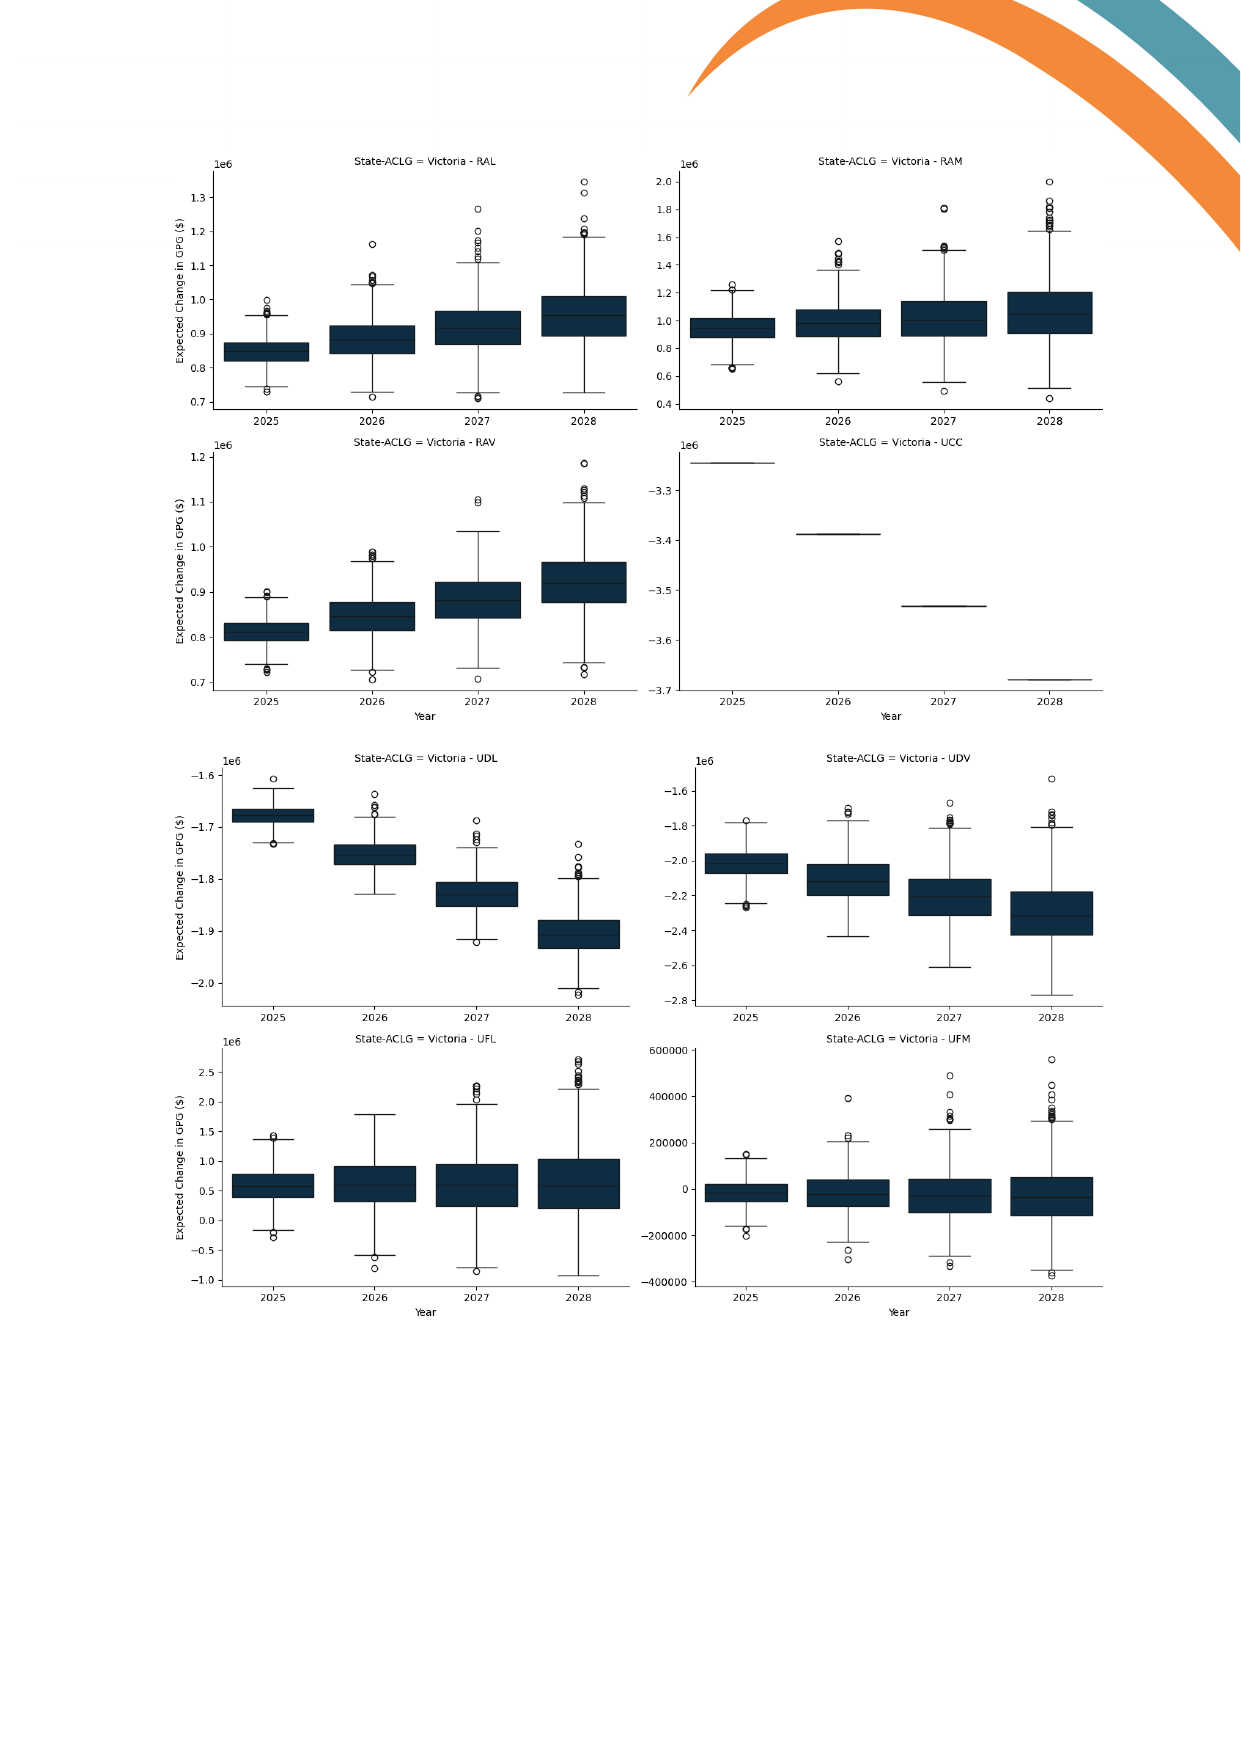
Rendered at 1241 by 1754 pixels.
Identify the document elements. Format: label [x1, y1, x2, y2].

picture [168, 746, 1109, 1325]
picture [19, 0, 1241, 729]
